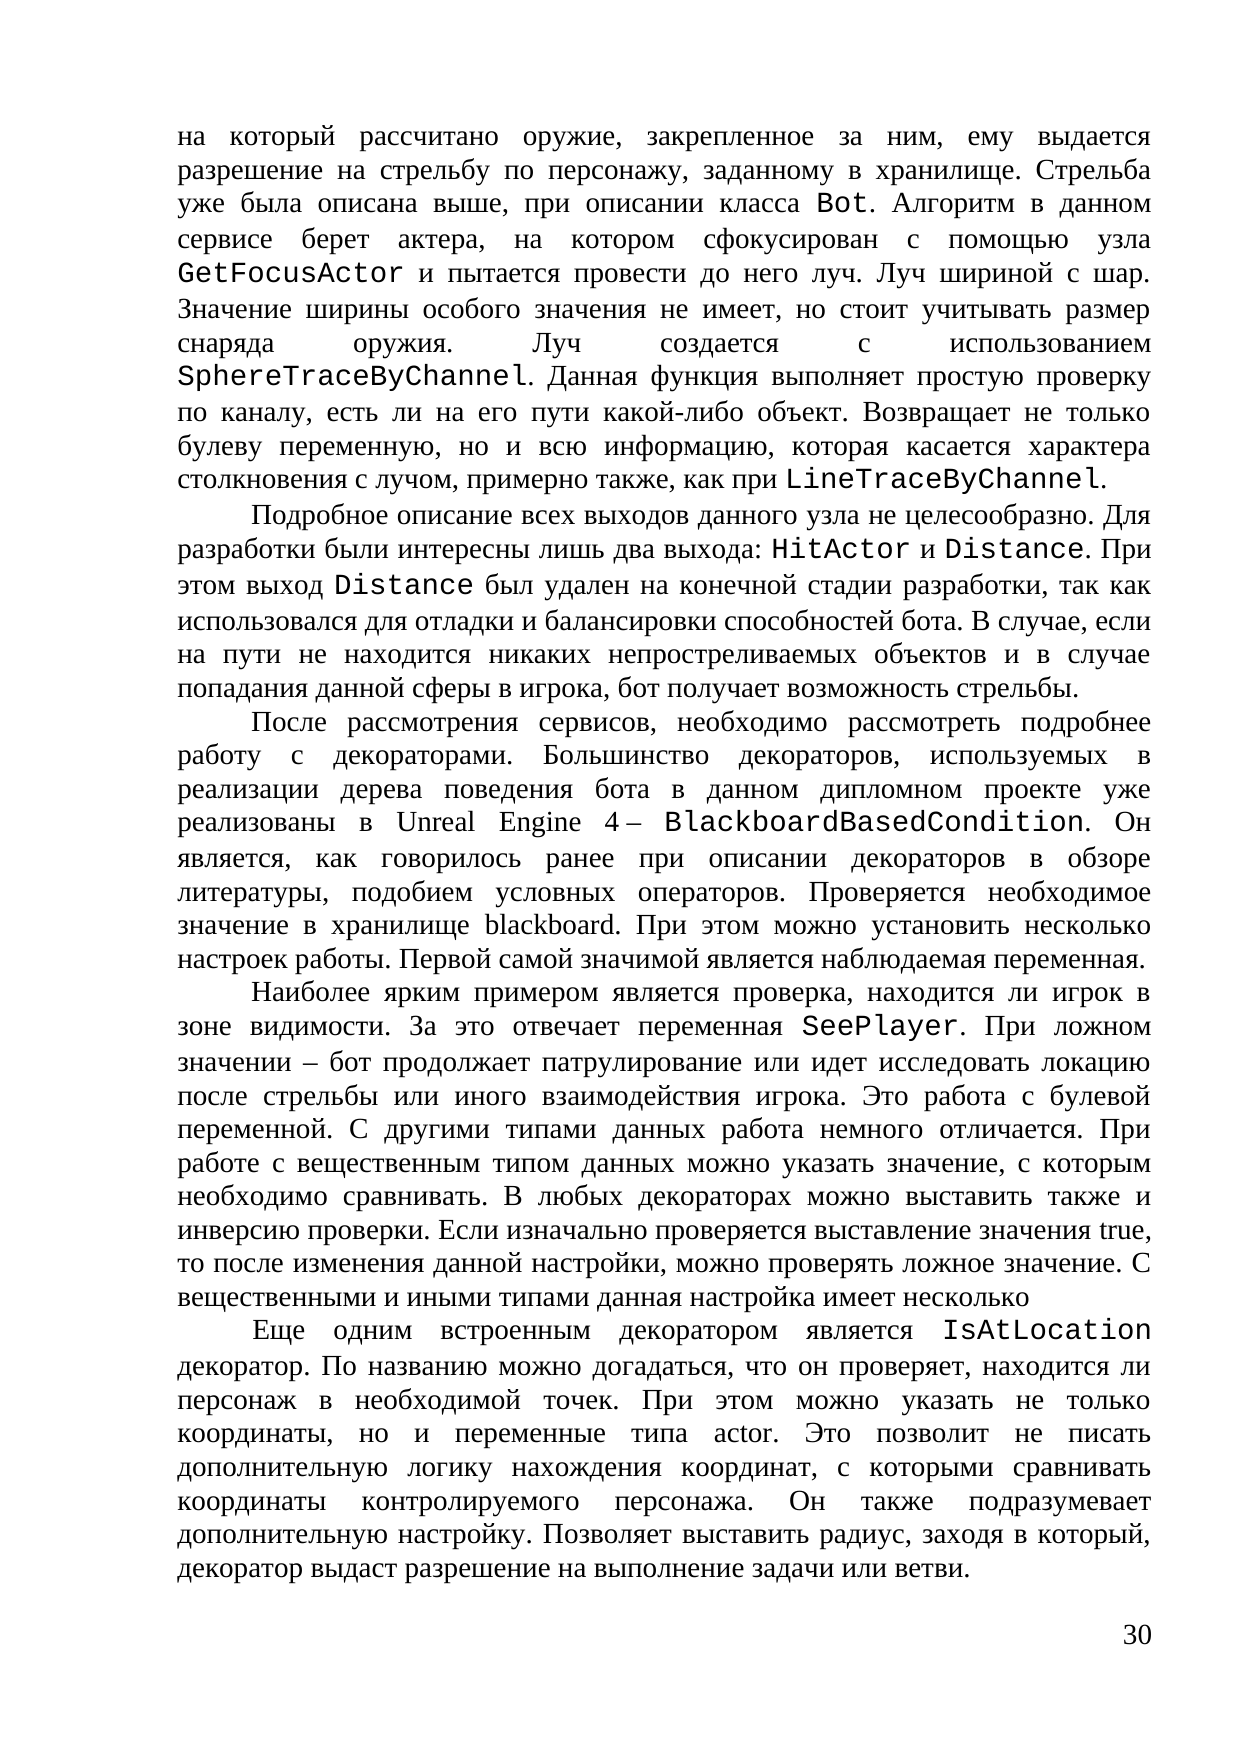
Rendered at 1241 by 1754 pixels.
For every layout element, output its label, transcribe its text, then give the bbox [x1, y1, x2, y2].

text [177, 118, 1152, 497]
text Еще одним встроенным декоратором является IsAtLocation декоратор. По названию можно догадаться, что он проверяет, находится ли персонаж в необходимой точек. При этом можно указать не только координаты, но и переменные типа actor. Это позволит не писать дополнительную логику нахождения координат, с которыми сравнивать координаты контролируемого персонажа. Он также подразумевает дополнительную настройку. Позволяет выставить радиус, заходя в который, декоратор выдаст разрешение на выполнение задачи или ветви. [177, 1312, 1152, 1583]
text Наиболее ярким примером является проверка, находится ли игрок в зоне видимости. За это отвечает переменная SeePlayer. При ложном значении – бот продолжает патрулирование или идет исследовать локацию после стрельбы или иного взаимодействия игрока. Это работа с булевой переменной. С другими типами данных работа немного отличается. При работе с вещественным типом данных можно указать значение, с которым необходимо сравнивать. В любых декораторах можно выставить также и инверсию проверки. Если изначально проверяется выставление значения true, то после изменения данной настройки, можно проверять ложное значение. С вещественными и иными типами данная настройка имеет несколько [177, 974, 1152, 1312]
text Подробное описание всех выходов данного узла не целесообразно. Для разработки были интересны лишь два выхода: HitActor и Distance. При этом выход Distance был удален на конечной стадии разработки, так как использовался для отладки и балансировки способностей бота. В случае, если на пути не находится никаких непростреливаемых объектов и в случае попадания данной сферы в игрока, бот получает возможность стрельбы. [177, 497, 1152, 704]
text После рассмотрения сервисов, необходимо рассмотреть подробнее работу с декораторами. Большинство декораторов, используемых в реализации дерева поведения бота в данном дипломном проекте уже реализованы в Unreal Engine 4 – BlackboardBasedCondition. Он является, как говорилось ранее при описании декораторов в обзоре литературы, подобием условных операторов. Проверяется необходимое значение в хранилище blackboard. При этом можно установить несколько настроек работы. Первой самой значимой является наблюдаемая переменная. [177, 704, 1152, 974]
